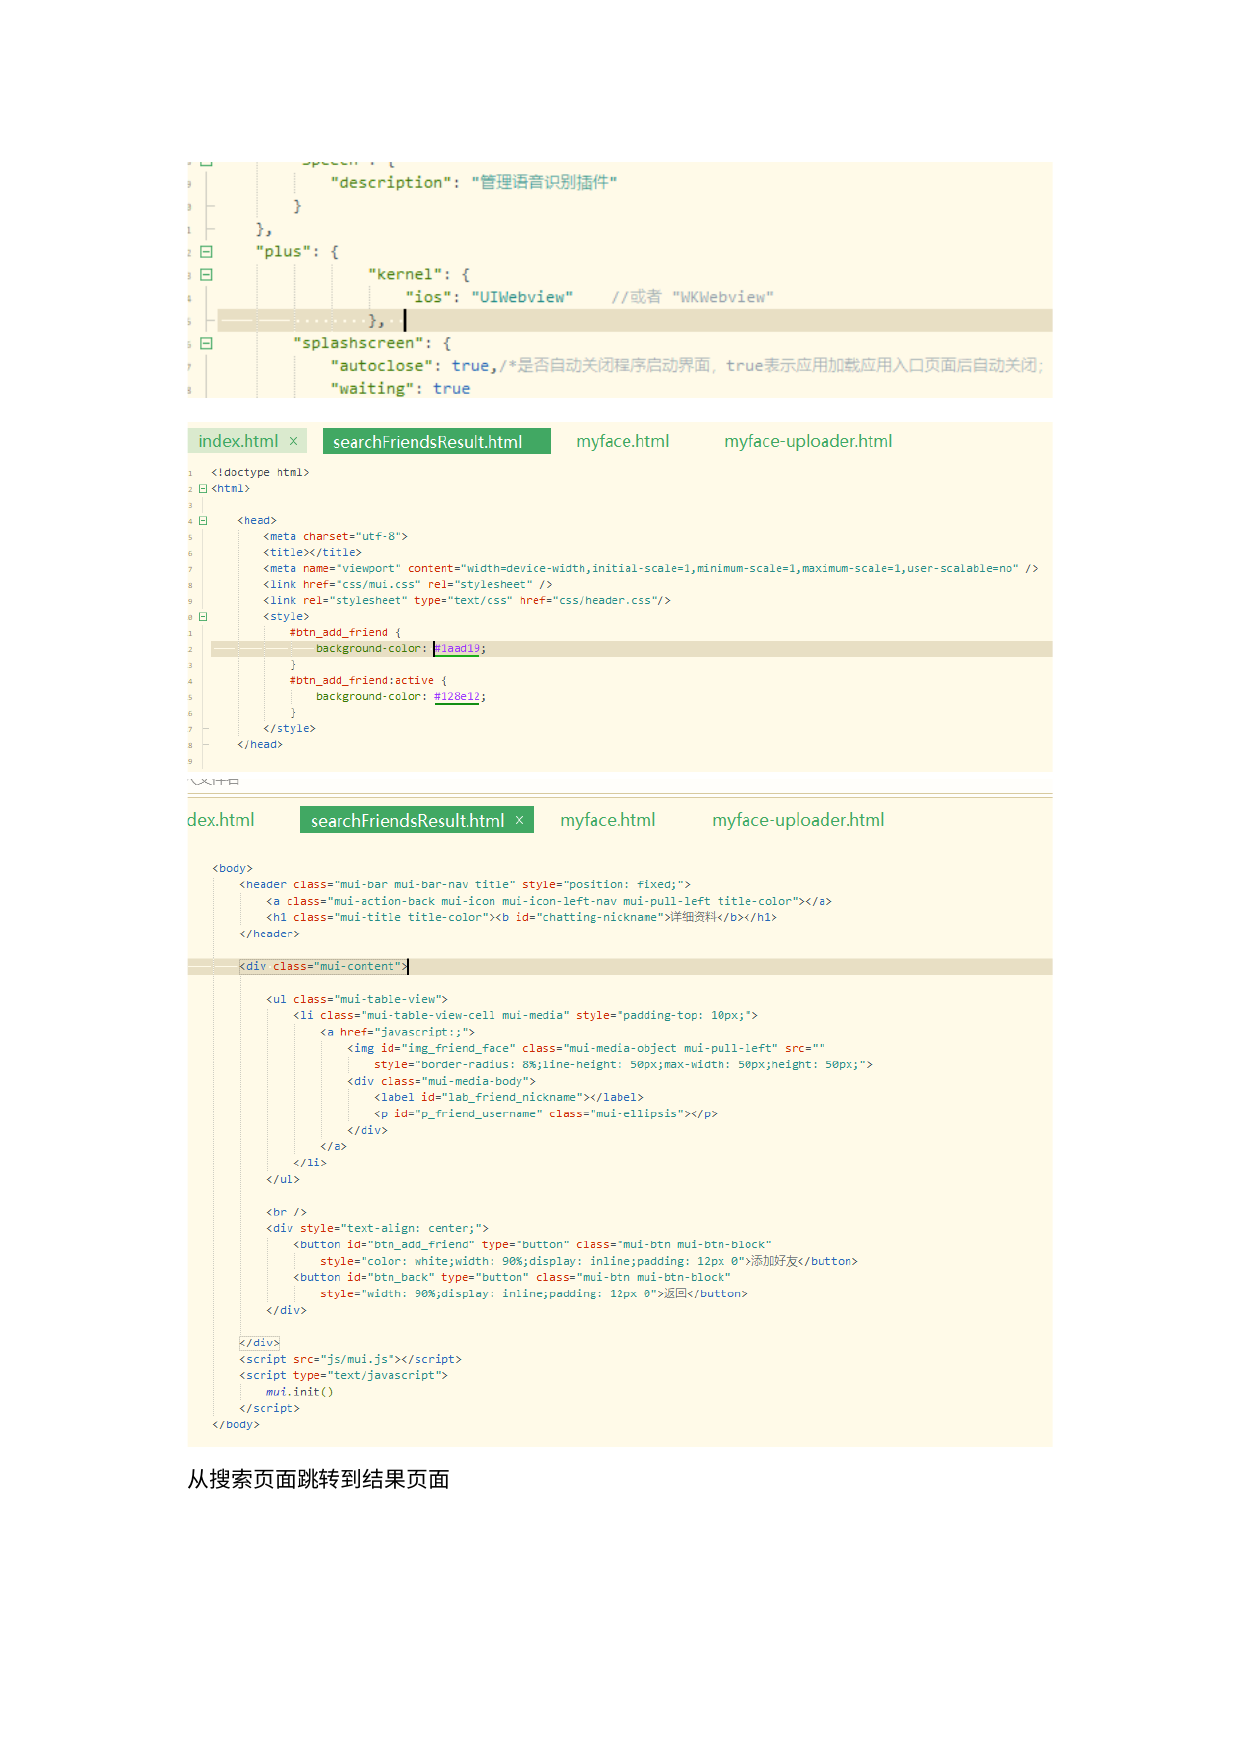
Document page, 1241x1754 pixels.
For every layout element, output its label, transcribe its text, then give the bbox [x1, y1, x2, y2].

picture [187, 162, 1053, 398]
text 从搜索页面跳转到结果页面 [187, 1462, 1053, 1494]
picture [187, 422, 1053, 772]
picture [187, 779, 1053, 1447]
